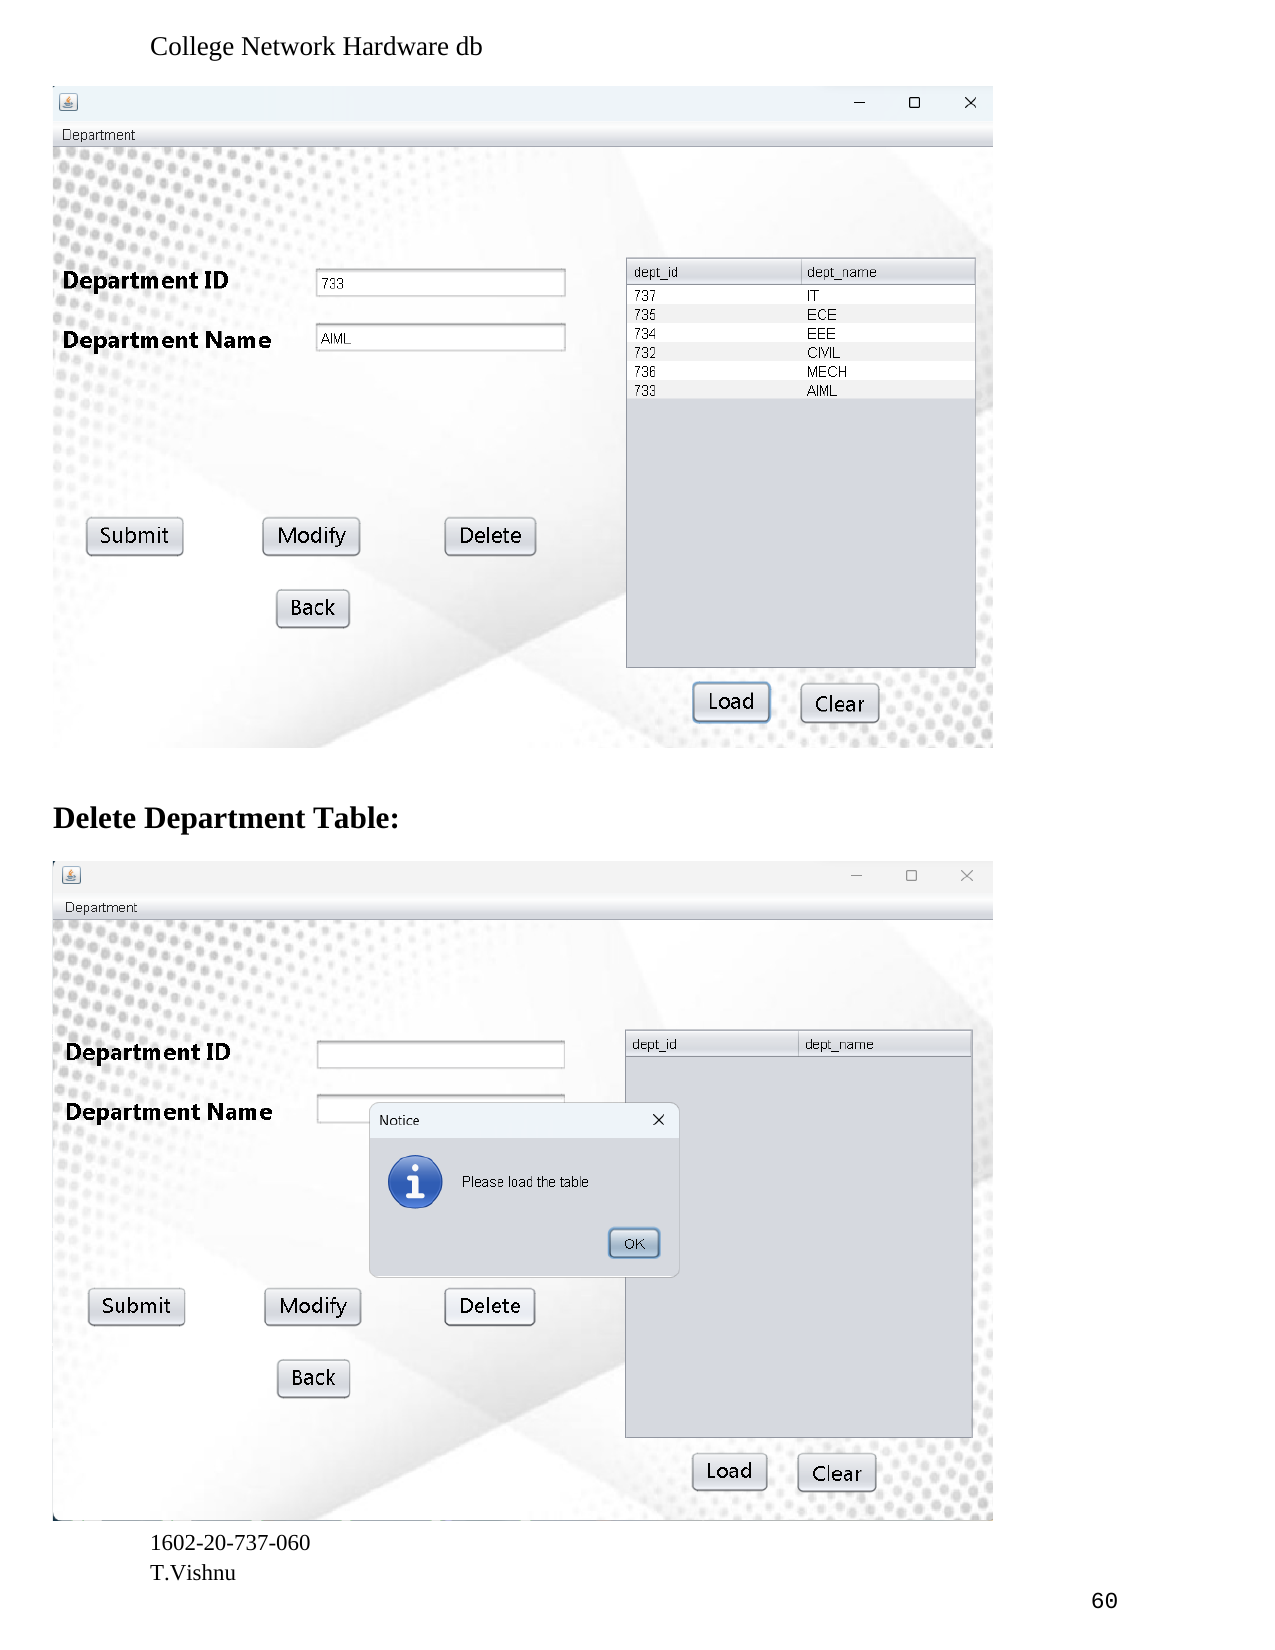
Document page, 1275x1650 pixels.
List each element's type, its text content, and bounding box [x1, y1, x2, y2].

text Delete Department Table: [53, 800, 1227, 836]
picture [52, 86, 993, 748]
picture [52, 861, 993, 1521]
